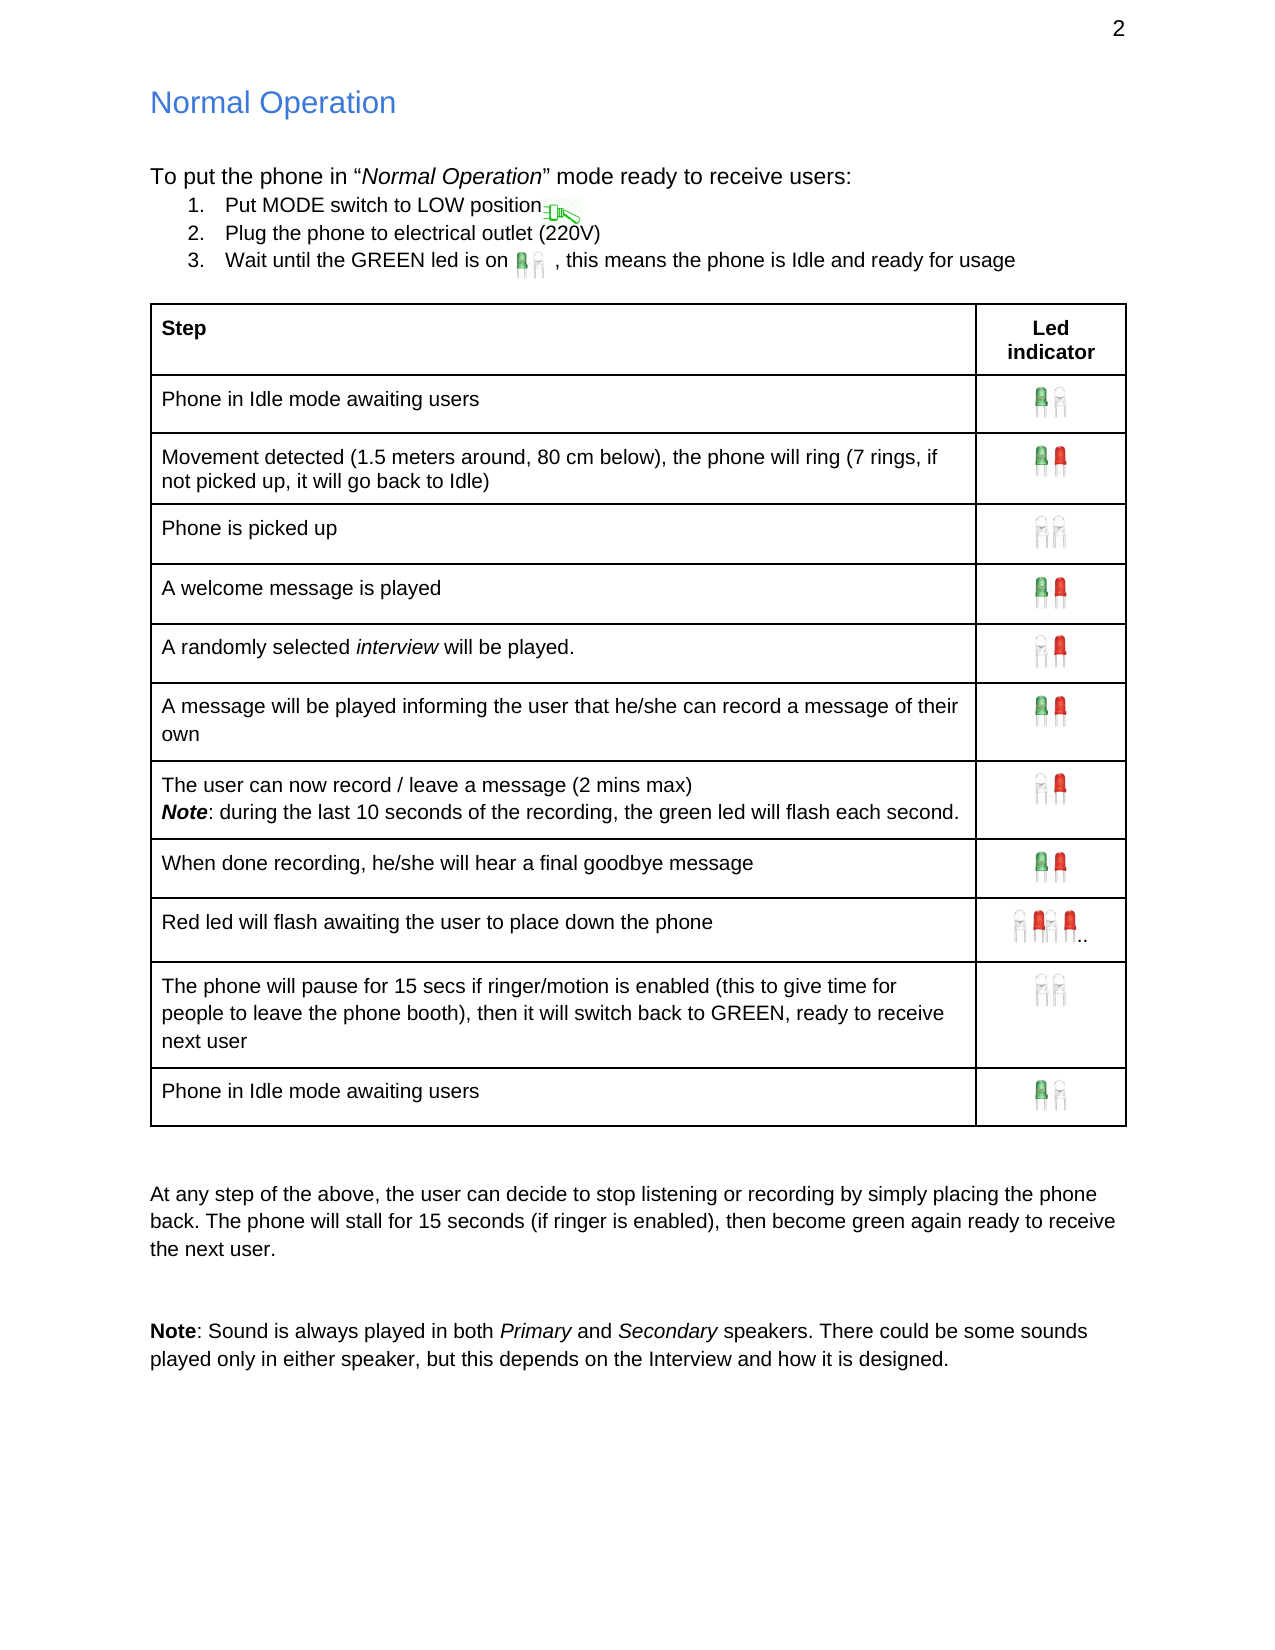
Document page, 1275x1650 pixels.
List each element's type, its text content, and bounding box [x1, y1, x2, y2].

table_cell [977, 684, 1125, 760]
picture [516, 251, 545, 279]
table_cell The user can now record / leave a message (2 mins max) Note: during the last 10 seconds of the recording, the green led will flash each second. [152, 762, 975, 838]
list Plug the phone to electrical outlet (220V) [187, 221, 1125, 245]
table_cell [977, 434, 1125, 503]
picture [1035, 515, 1067, 549]
list Put MODE switch to LOW position [187, 193, 1125, 217]
table_cell A randomly selected interview will be played. [152, 625, 975, 682]
table_cell When done recording, he/she will hear a final goodbye message [152, 840, 975, 897]
table_cell A message will be played informing the user that he/she can record a message of their own [152, 684, 975, 760]
table_cell Phone is picked up [152, 505, 975, 563]
table_cell The phone will pause for 15 secs if ringer/motion is enabled (this to give time for people to leave the phone booth), then it will switch back to GREEN, ready to receive next user [152, 963, 975, 1067]
table_header Step [152, 305, 975, 374]
picture [1035, 850, 1067, 883]
table_cell [977, 762, 1125, 838]
picture [1014, 909, 1077, 943]
picture [1035, 973, 1067, 1007]
picture [1035, 1079, 1067, 1111]
list Wait until the GREEN led is on , this means the phone is Idle and ready for usage [187, 248, 1125, 272]
picture [1035, 694, 1067, 727]
table_cell [977, 1069, 1125, 1125]
table_cell A welcome message is played [152, 565, 975, 622]
picture [1035, 635, 1067, 668]
picture [1035, 575, 1067, 609]
table_header Led indicator [977, 305, 1125, 374]
table_cell [977, 376, 1125, 432]
table_cell [977, 840, 1125, 897]
table_cell Red led will flash awaiting the user to place down the phone [152, 899, 975, 961]
table_cell Movement detected (1.5 meters around, 80 cm below), the phone will ring (7 rings, if not picked up, it will go back to Idle) [152, 434, 975, 503]
picture [1035, 386, 1067, 418]
table_cell [977, 963, 1125, 1067]
table_cell .. [977, 899, 1125, 961]
table_cell Phone in Idle mode awaiting users [152, 1069, 975, 1125]
table_cell [977, 625, 1125, 682]
subtitle Normal Operation [150, 84, 1125, 120]
table_cell [977, 505, 1125, 563]
text To put the phone in “Normal Operation” mode ready to receive users: [150, 163, 1125, 189]
picture [1035, 444, 1067, 477]
text At any step of the above, the user can decide to stop listening or recording by simply placing the phone back. The phone will stall for 15 seconds (if ringer is enabled), then become green again ready to receive the next user. [150, 1182, 1125, 1261]
picture [540, 217, 583, 221]
text Note: Sound is always played in both Primary and Secondary speakers. There could be some sounds played only in either speaker, but this depends on the Interview and how it is designed. [150, 1319, 1125, 1371]
table_cell [977, 565, 1125, 622]
table_cell Phone in Idle mode awaiting users [152, 376, 975, 432]
picture [1035, 772, 1067, 805]
